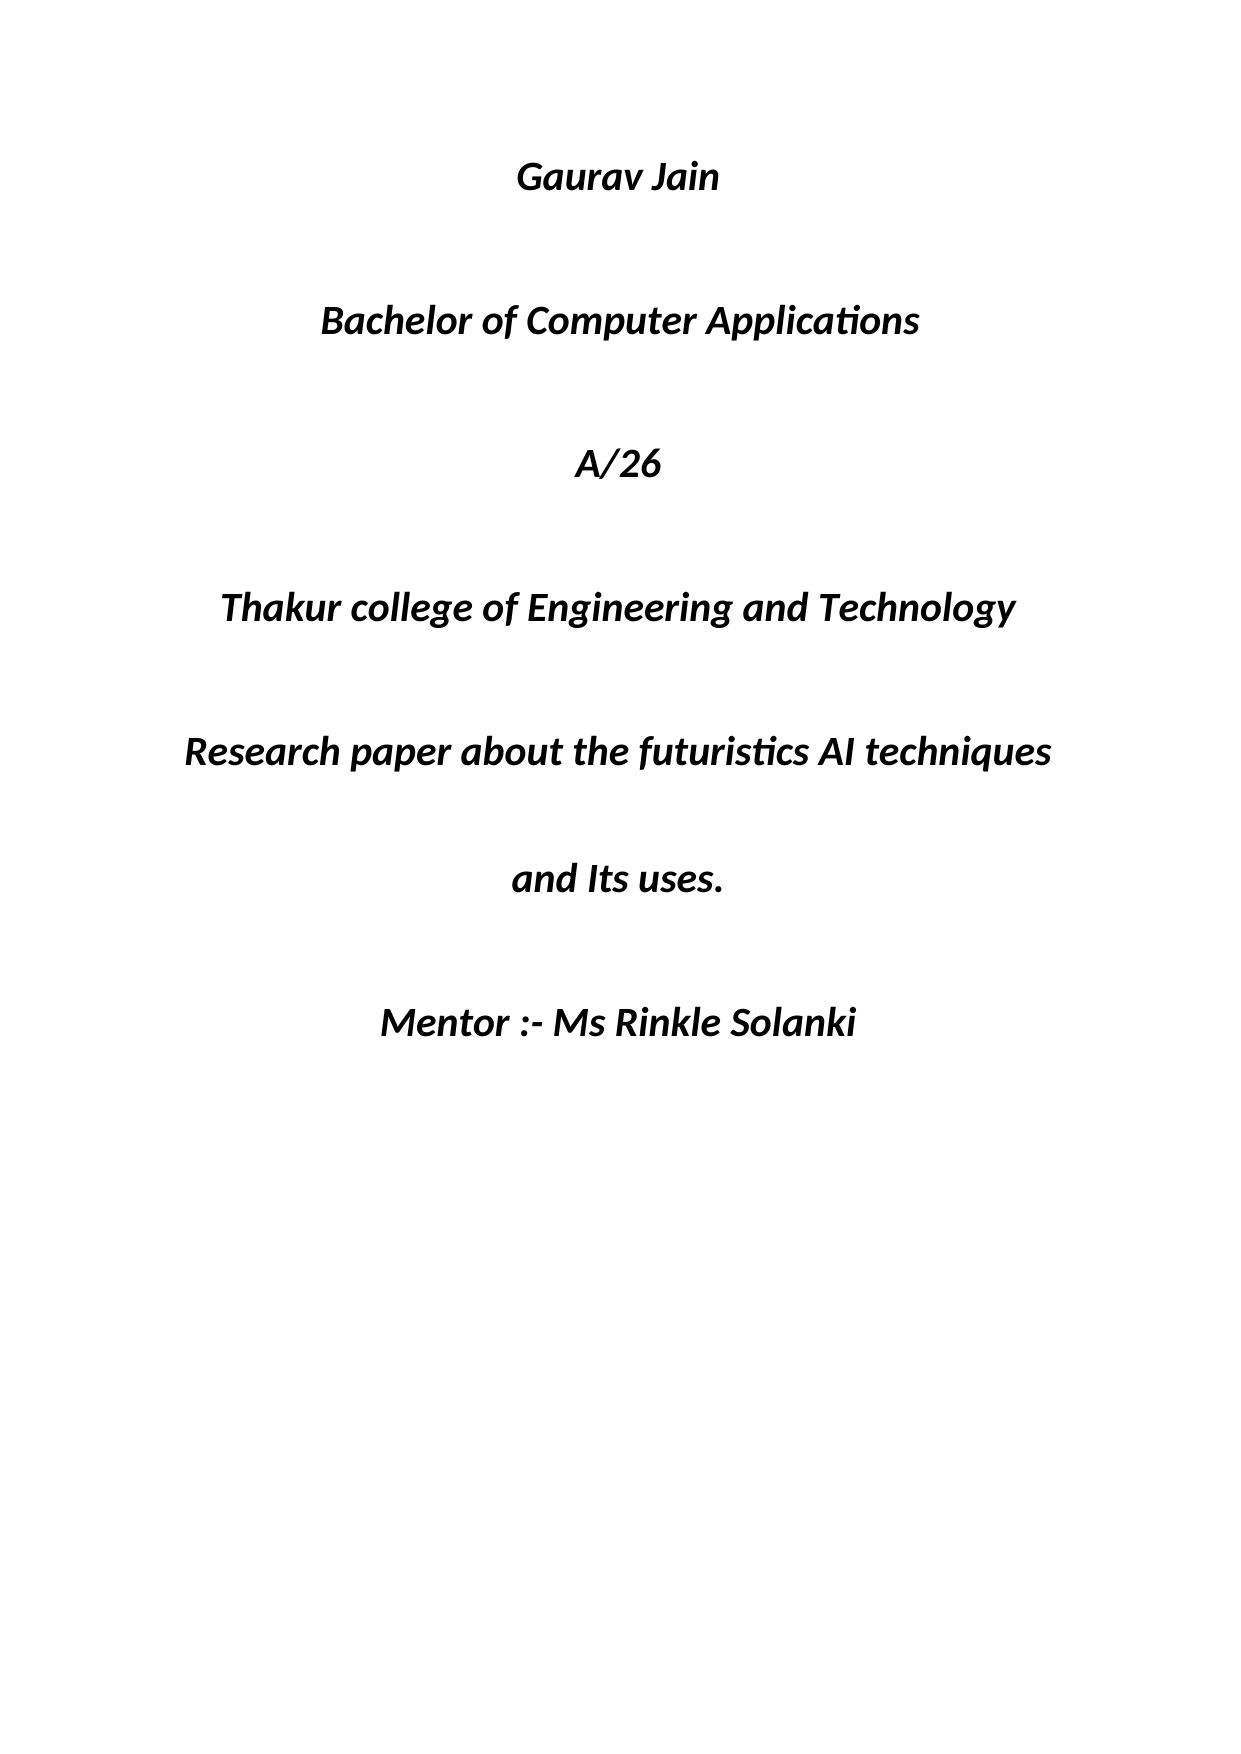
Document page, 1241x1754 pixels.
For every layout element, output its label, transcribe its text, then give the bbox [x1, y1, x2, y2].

text A/26 [150, 437, 1090, 488]
text Thakur college of Engineering and Technology [150, 581, 1090, 632]
text Bachelor of Computer Applications [150, 294, 1090, 344]
text Research paper about the futuristics AI techniques and Its uses. [150, 725, 1090, 903]
text Mentor :- Ms Rinkle Solanki [150, 996, 1090, 1047]
text Gaurav Jain [150, 150, 1090, 201]
